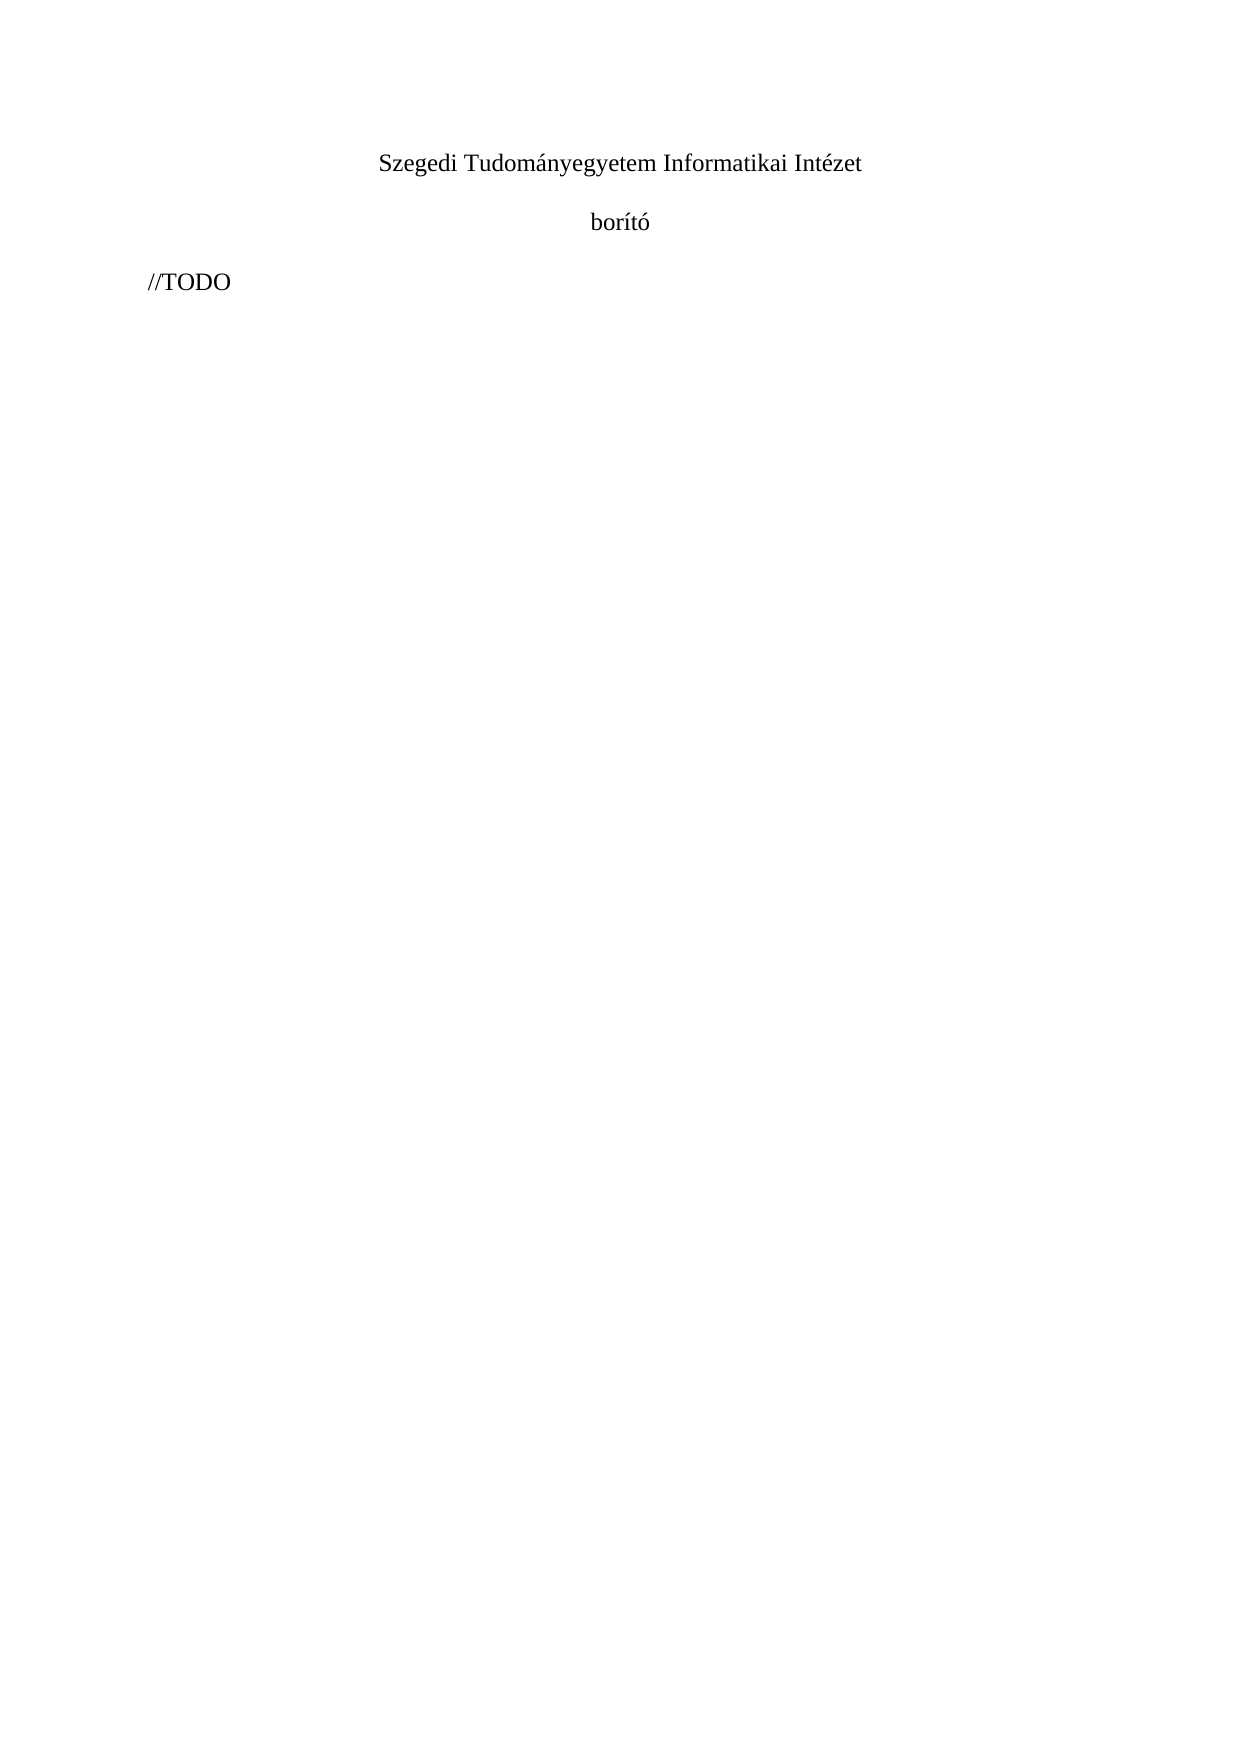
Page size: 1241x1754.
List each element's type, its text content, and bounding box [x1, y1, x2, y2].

text borító [148, 207, 1093, 236]
text //TODO [148, 267, 1093, 296]
text Szegedi Tudományegyetem Informatikai Intézet [148, 148, 1093, 176]
